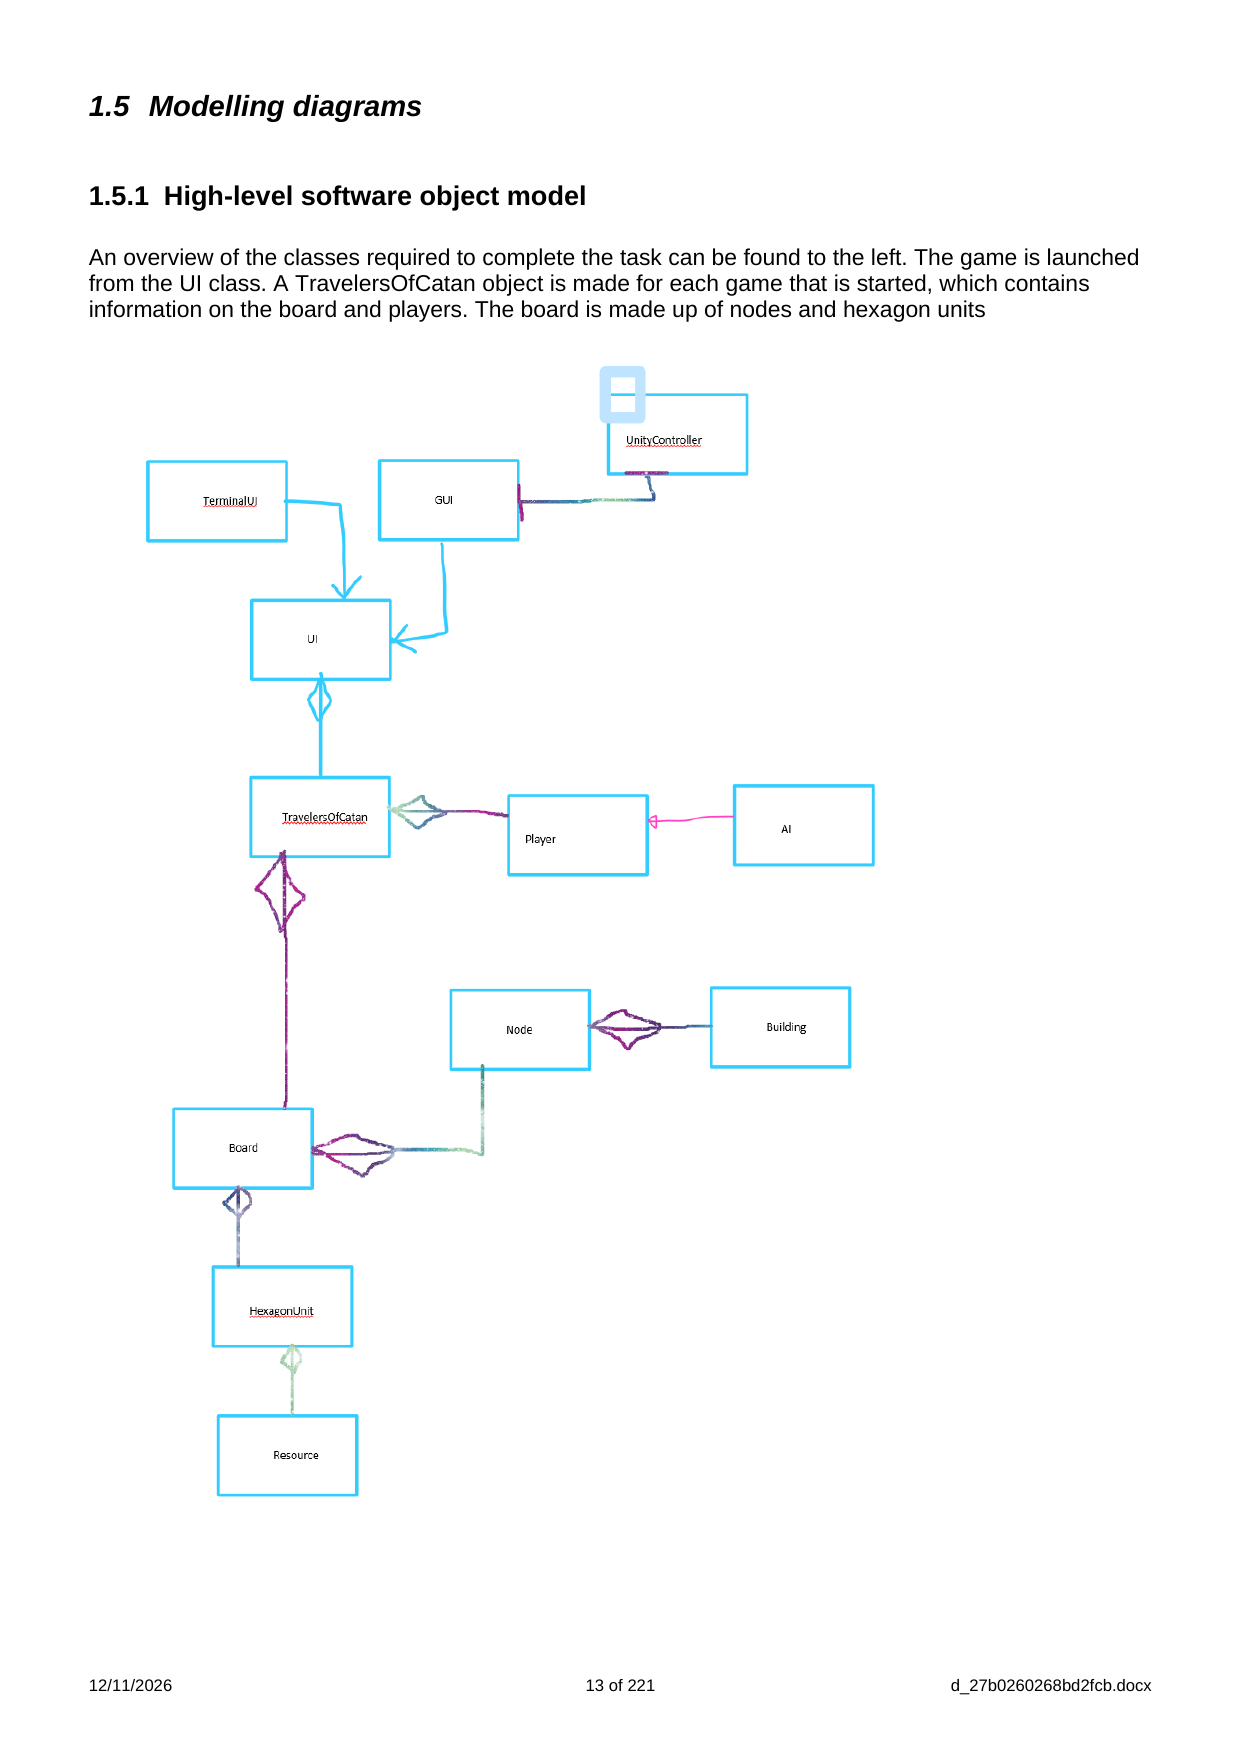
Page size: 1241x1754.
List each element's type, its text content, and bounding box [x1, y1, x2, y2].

picture [130, 350, 968, 1506]
subtitle High-level software object model [89, 180, 1152, 211]
subtitle Modelling diagrams [89, 89, 1152, 122]
text An overview of the classes required to complete the task can be found to the left. The game is launched from the UI class. A TravelersOfCatan object is made for each game that is started, which contains information on the board and players. The board is made up of nodes and hexagon units [89, 244, 1152, 323]
